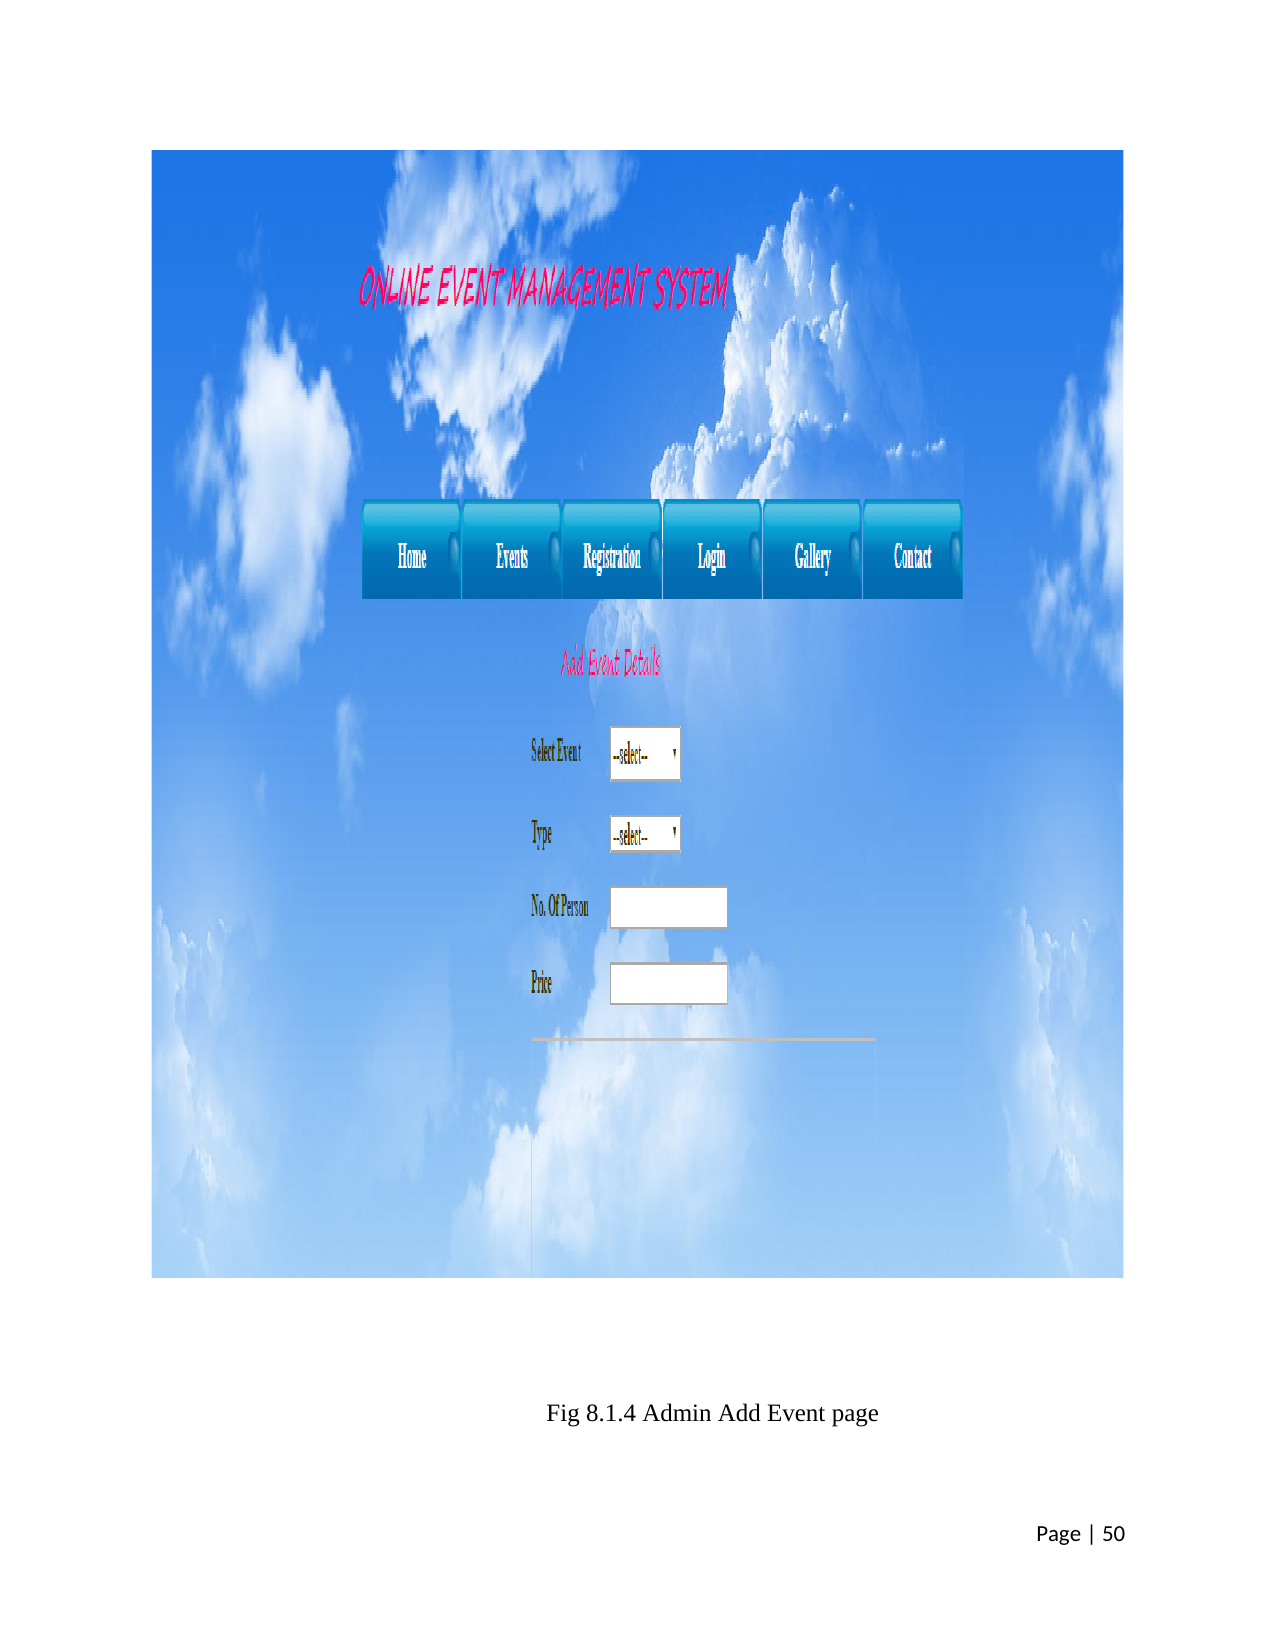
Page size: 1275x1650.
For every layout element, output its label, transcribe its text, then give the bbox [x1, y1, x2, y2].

text Fig 8.1.4 Admin Add Event page [225, 1398, 1125, 1426]
picture [151, 150, 1124, 1278]
